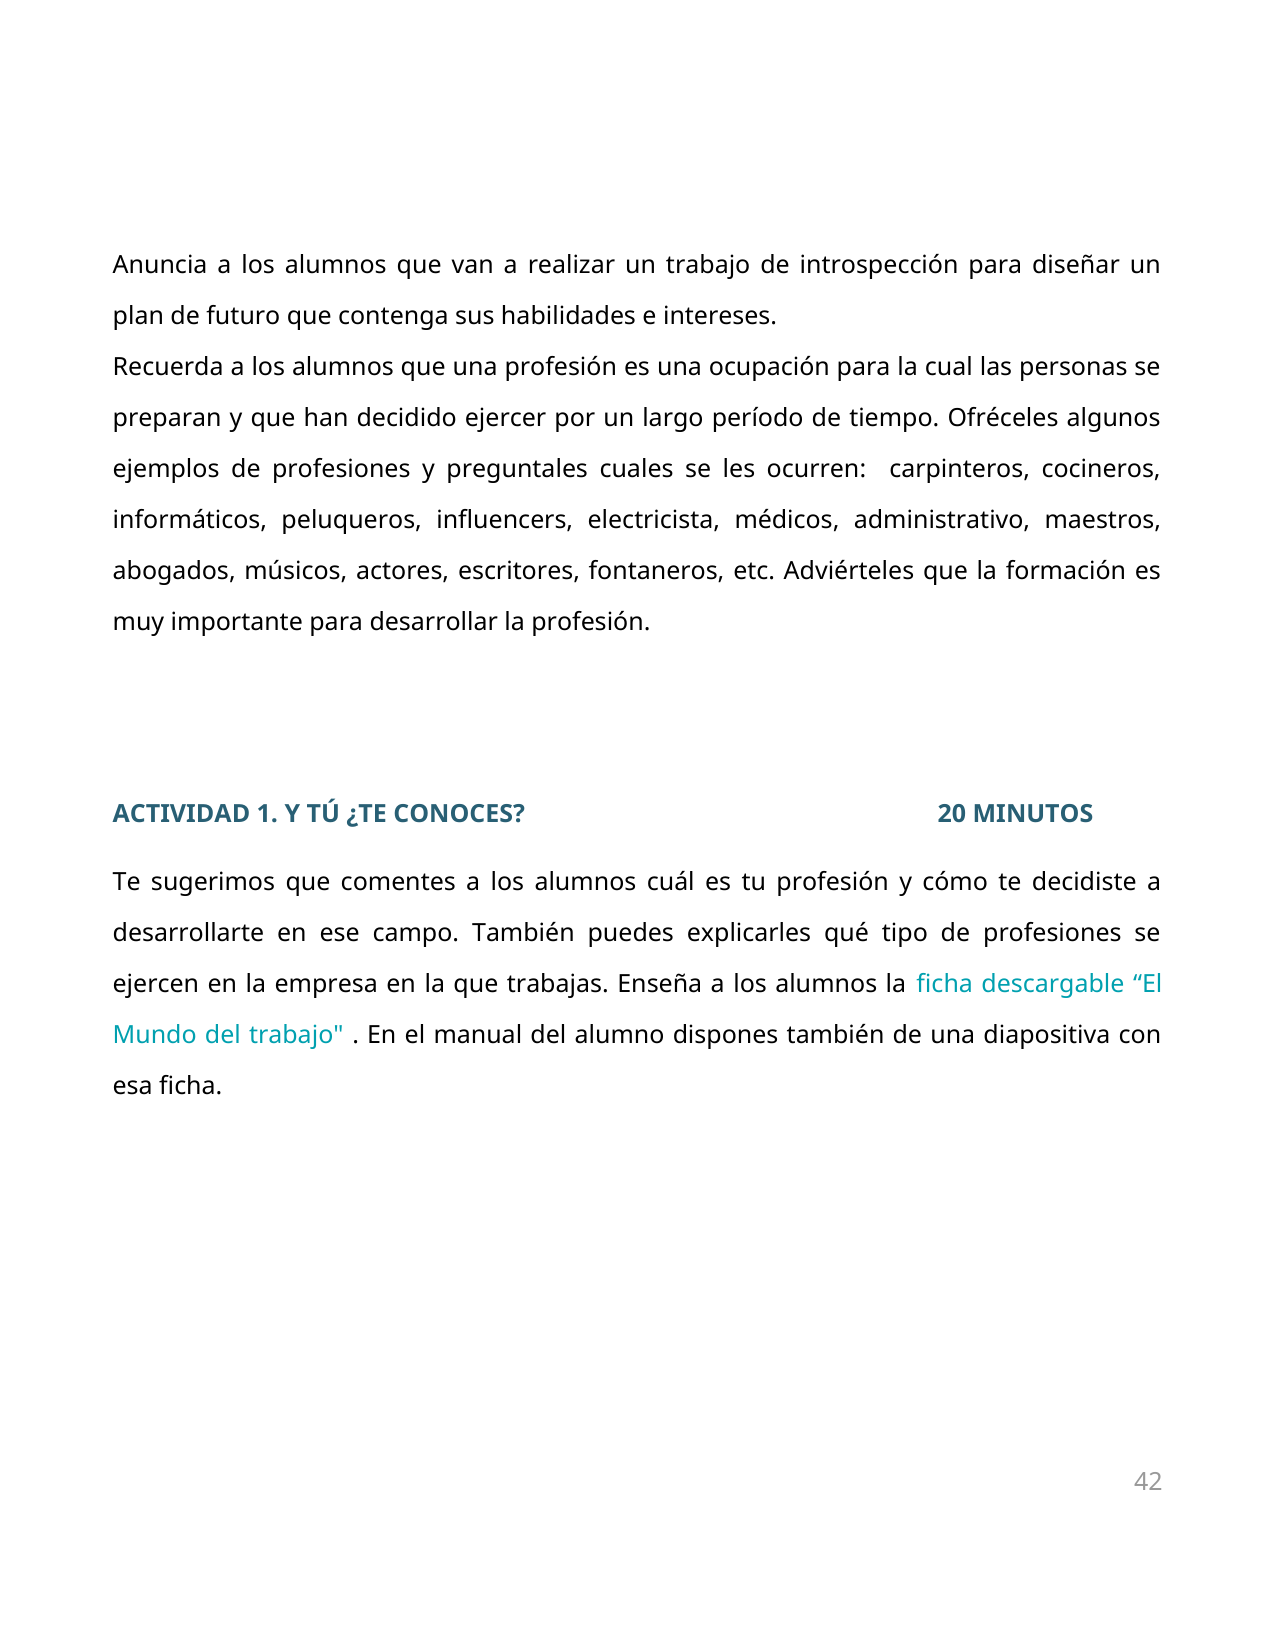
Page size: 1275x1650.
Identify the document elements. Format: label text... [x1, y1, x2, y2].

text Te sugerimos que comentes a los alumnos cuál es tu profesión y cómo te decidiste a desarrollarte en ese campo. También puedes explicarles qué tipo de profesiones se ejercen en la empresa en la que trabajas. Enseña a los alumnos la ficha descargable “El Mundo del trabajo" . En el manual del alumno dispones también de una diapositiva con esa ficha. [112, 863, 1162, 1102]
text ACTIVIDAD 1. Y TÚ ¿TE CONOCES? 20 MINUTOS [112, 795, 1162, 829]
text Anuncia a los alumnos que van a realizar un trabajo de introspección para diseñar un plan de futuro que contenga sus habilidades e intereses. [112, 246, 1162, 331]
text Recuerda a los alumnos que una profesión es una ocupación para la cual las personas se preparan y que han decidido ejercer por un largo período de tiempo. Ofréceles algunos ejemplos de profesiones y preguntales cuales se les ocurren: carpinteros, cocineros, informáticos, peluqueros, influencers, electricista, médicos, administrativo, maestros, abogados, músicos, actores, escritores, fontaneros, etc. Adviérteles que la formación es muy importante para desarrollar la profesión. [112, 348, 1162, 638]
